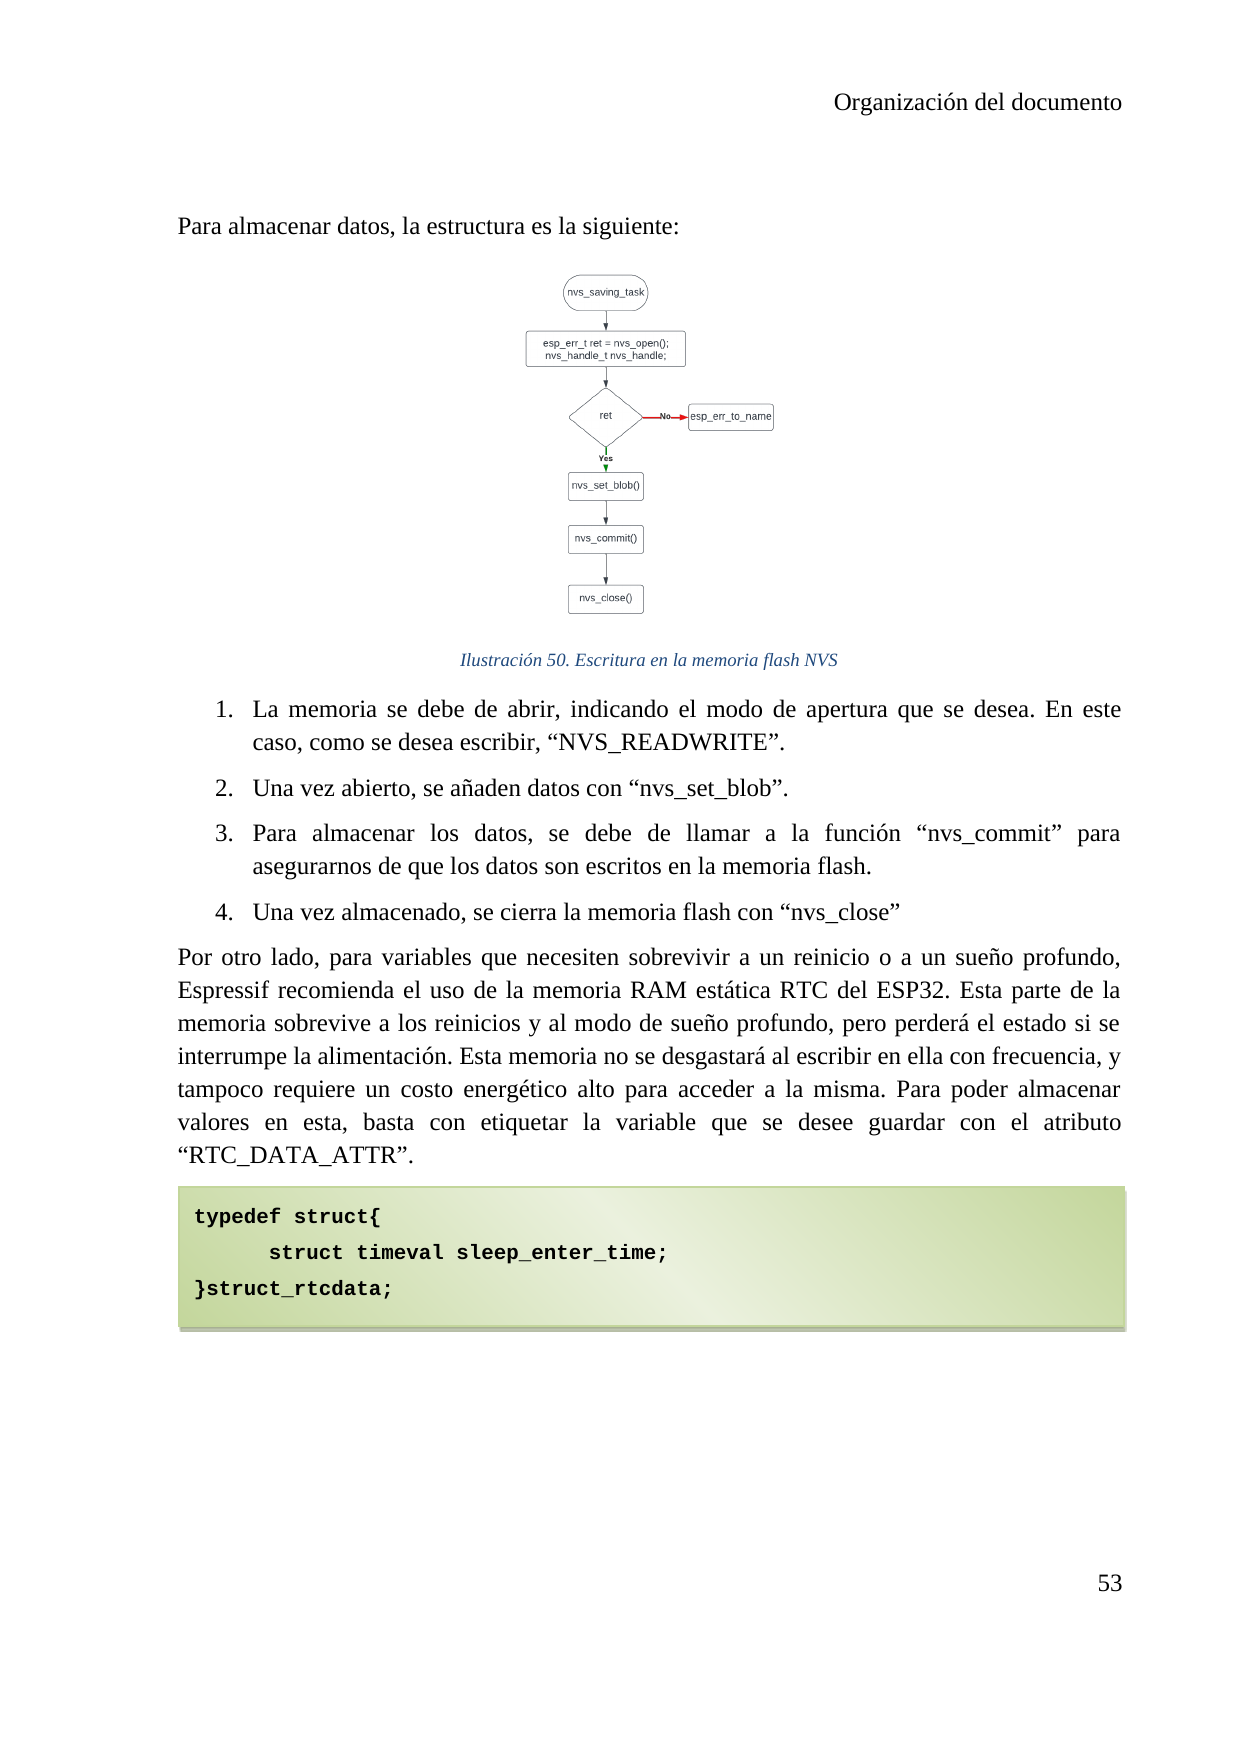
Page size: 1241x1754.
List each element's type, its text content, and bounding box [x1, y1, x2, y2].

text Para almacenar datos, la estructura es la siguiente: [177, 211, 1122, 240]
picture [507, 256, 792, 632]
list Una vez almacenado, se cierra la memoria flash con “nvs_close” [215, 897, 1122, 925]
text Ilustración 50. Escritura en la memoria flash NVS [177, 648, 1122, 670]
text Por otro lado, para variables que necesiten sobrevivir a un reinicio o a un sueño profundo, Espressif recomienda el uso de la memoria RAM estática RTC del ESP32. Esta parte de la memoria sobrevive a los reinicios y al modo de sueño profundo, pero perderá el estado si se interrumpe la alimentación. Esta memoria no se desgastará al escribir en ella con frecuencia, y tampoco requiere un costo energético alto para acceder a la misma. Para poder almacenar valores en esta, basta con etiquetar la variable que se desee guardar con el atributo “RTC_DATA_ATTR”. [177, 942, 1122, 1169]
list La memoria se debe de abrir, indicando el modo de apertura que se desea. En este caso, como se desea escribir, “NVS_READWRITE”. [215, 694, 1122, 756]
list Una vez abierto, se añaden datos con “nvs_set_blob”. [215, 773, 1122, 801]
list Para almacenar los datos, se debe de llamar a la función “nvs_commit” para asegurarnos de que los datos son escritos en la memoria flash. [215, 818, 1122, 880]
